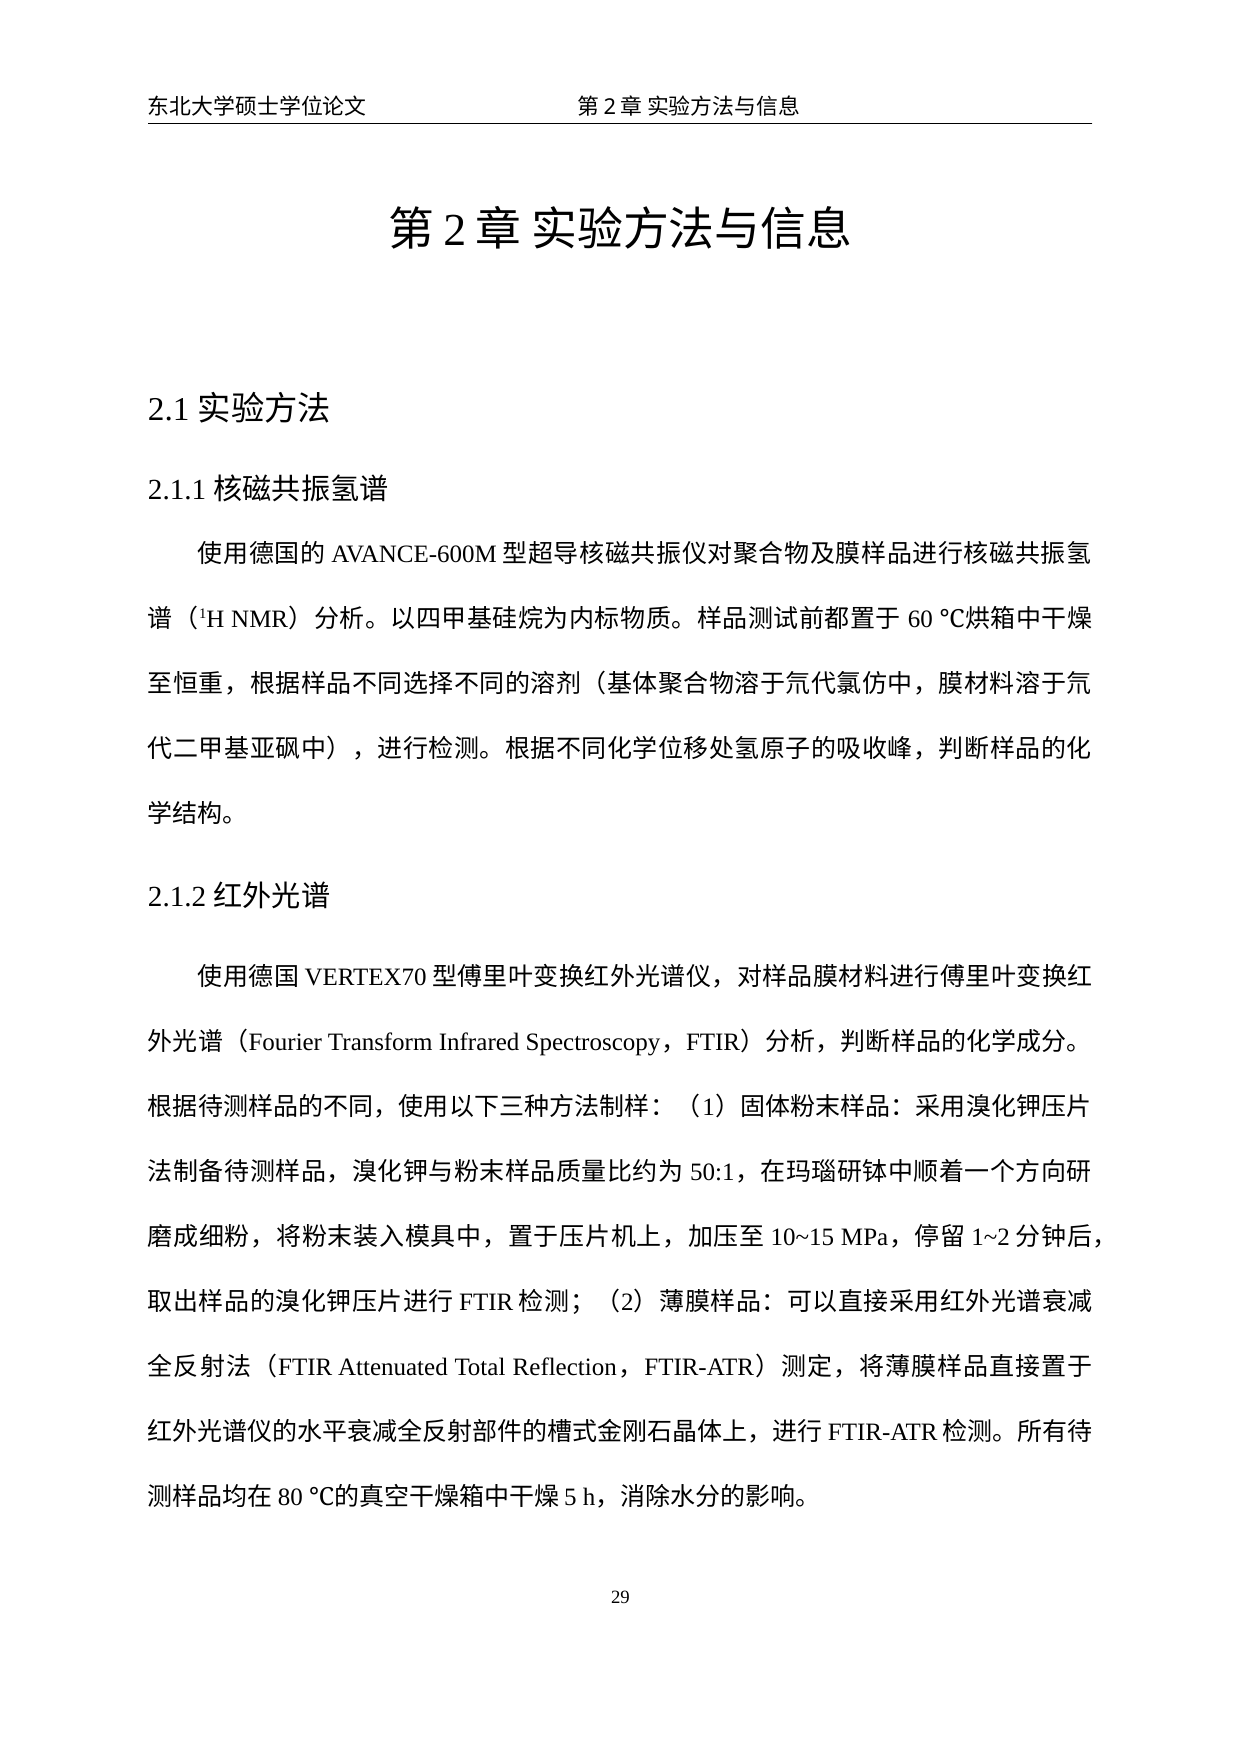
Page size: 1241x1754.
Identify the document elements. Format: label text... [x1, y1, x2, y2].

subtitle 第2章 实验方法与信息 [148, 177, 1092, 274]
text 2.1 实验方法 [148, 373, 1092, 438]
text 使用德国VERTEX70型傅里叶变换红外光谱仪，对样品膜材料进行傅里叶变换红外光谱（Fourier Transform Infrared Spectroscopy，FTIR）分析，判断样品的化学成分。根据待测样品的不同，使用以下三种方法制样：（1）固体粉末样品：采用溴化钾压片法制备待测样品，溴化钾与粉末样品质量比约为50:1，在玛瑙研钵中顺着一个方向研磨成细粉，将粉末装入模具中，置于压片机上，加压至10~15 MPa，停留1~2分钟后，取出样品的溴化钾压片进行FTIR检测；（2）薄膜样品：可以直接采用红外光谱衰减全反射法（FTIR Attenuated Total Reflection，FTIR-ATR）测定，将薄膜样品直接置于红外光谱仪的水平衰减全反射部件的槽式金刚石晶体上，进行FTIR-ATR检测。所有待测样品均在80 ℃的真空干燥箱中干燥5 h，消除水分的影响。 [148, 942, 1092, 1527]
text 2.1.2 红外光谱 [148, 861, 1092, 926]
text 使用德国的AVANCE-600M型超导核磁共振仪对聚合物及膜样品进行核磁共振氢谱（1H NMR）分析。以四甲基硅烷为内标物质。样品测试前都置于60 ℃烘箱中干燥至恒重，根据样品不同选择不同的溶剂（基体聚合物溶于氘代氯仿中，膜材料溶于氘代二甲基亚砜中），进行检测。根据不同化学位移处氢原子的吸收峰，判断样品的化学结构。 [148, 519, 1092, 844]
subtitle 2.1.1 核磁共振氢谱 [148, 454, 1092, 519]
